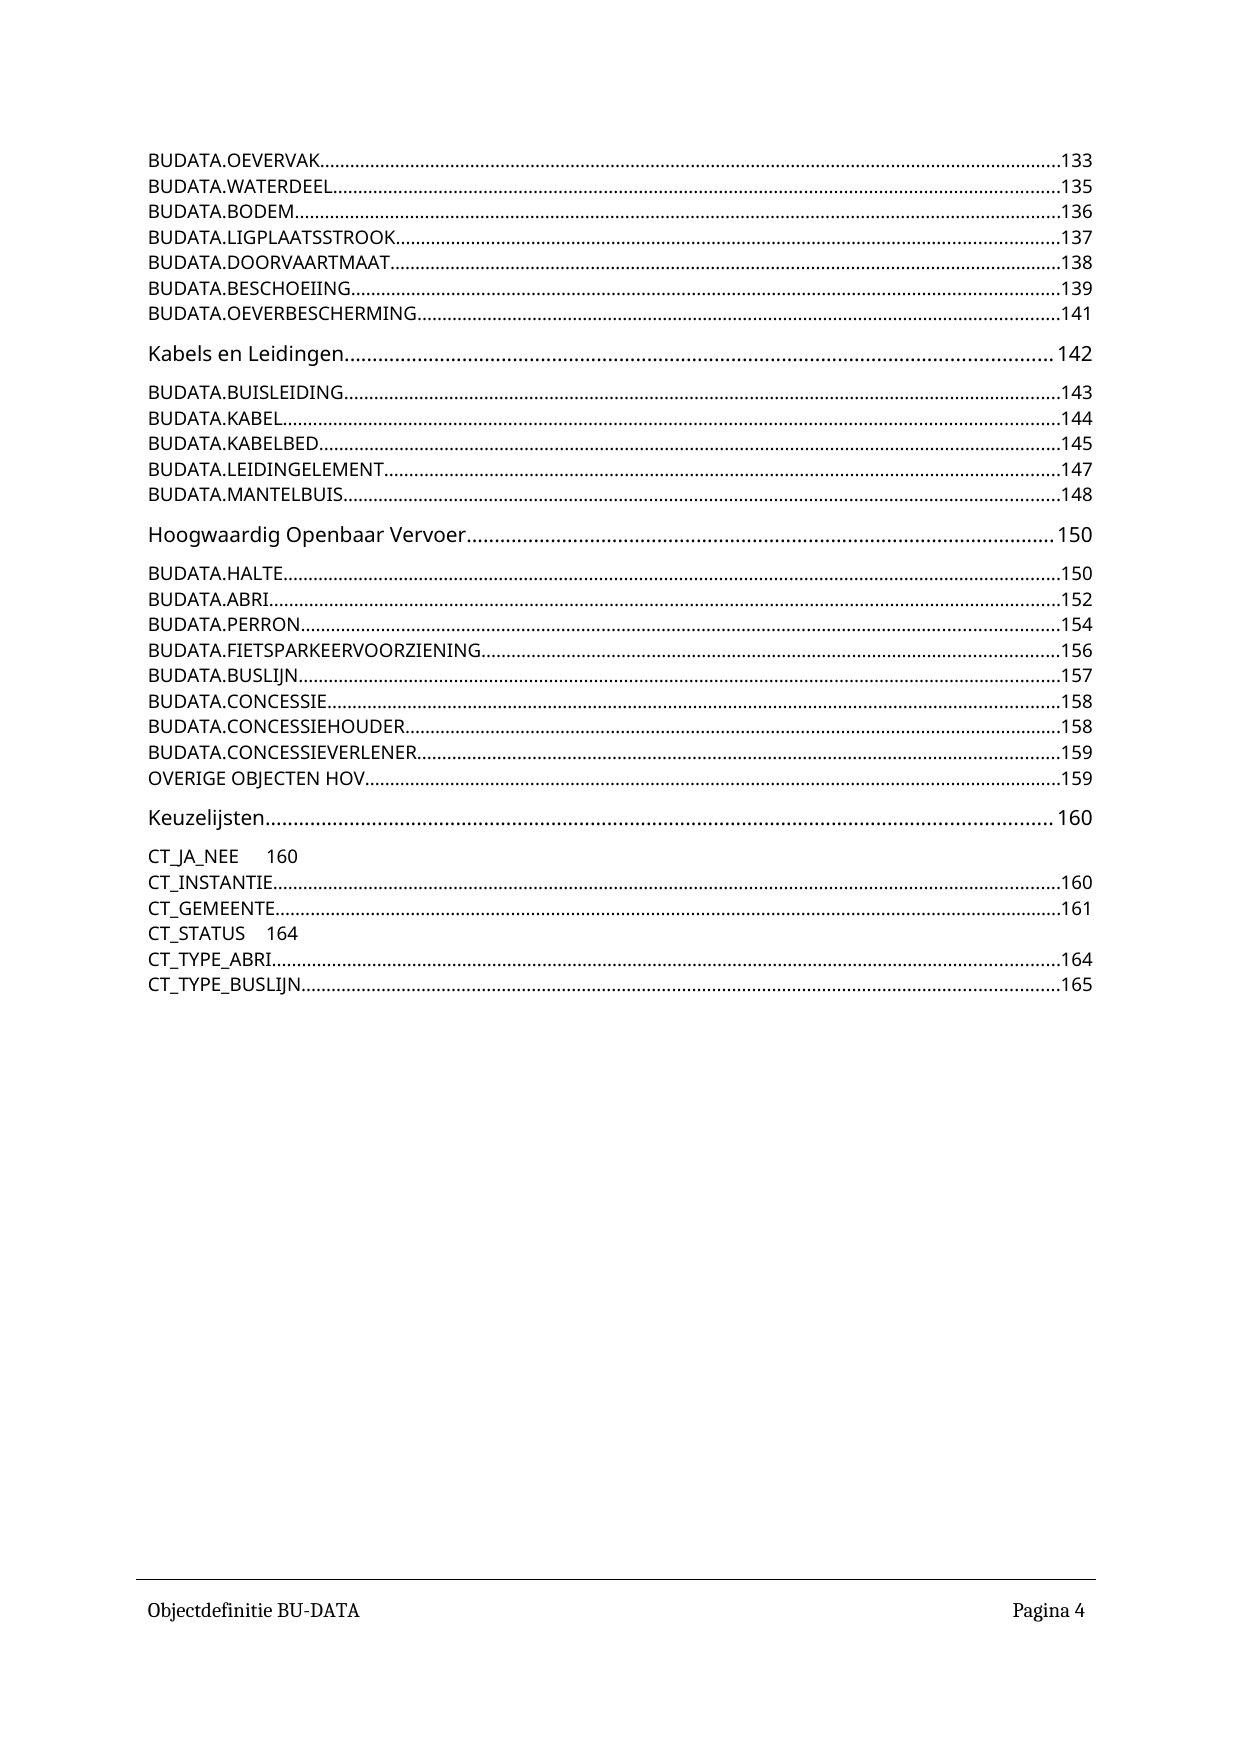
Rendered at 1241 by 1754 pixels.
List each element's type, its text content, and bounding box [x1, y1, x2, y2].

text BUDATA.BESCHOEIING 139 [148, 275, 1093, 301]
text CT_JA_NEE 160 [148, 844, 1093, 869]
text BUDATA.LEIDINGELEMENT 147 [148, 456, 1093, 482]
text BUDATA.WATERDEEL 135 [148, 173, 1093, 199]
text BUDATA.DOORVAARTMAAT 138 [148, 250, 1093, 275]
text Hoogwaardig Openbaar Vervoer 150 [148, 520, 1093, 548]
text BUDATA.FIETSPARKEERVOORZIENING 156 [148, 637, 1093, 663]
text CT_TYPE_ABRI 164 [148, 946, 1093, 971]
text CT_INSTANTIE 160 [148, 869, 1093, 895]
text BUDATA.HALTE 150 [148, 561, 1093, 586]
text BUDATA.BUSLIJN 157 [148, 663, 1093, 688]
text BUDATA.OEVERVAK 133 [148, 148, 1093, 173]
text BUDATA.BUISLEIDING 143 [148, 380, 1093, 405]
text BUDATA.PERRON 154 [148, 612, 1093, 637]
text BUDATA.MANTELBUIS 148 [148, 482, 1093, 507]
text CT_STATUS 164 [148, 920, 1093, 946]
text BUDATA.KABELBED 145 [148, 431, 1093, 456]
text BUDATA.CONCESSIEHOUDER 158 [148, 714, 1093, 739]
text Keuzelijsten 160 [148, 803, 1093, 831]
text OVERIGE OBJECTEN HOV 159 [148, 765, 1093, 790]
text BUDATA.CONCESSIEVERLENER 159 [148, 739, 1093, 765]
text CT_TYPE_BUSLIJN 165 [148, 971, 1093, 997]
text BUDATA.ABRI 152 [148, 586, 1093, 612]
text Kabels en Leidingen 142 [148, 339, 1093, 367]
text BUDATA.LIGPLAATSSTROOK 137 [148, 224, 1093, 250]
text CT_GEMEENTE 161 [148, 895, 1093, 920]
text BUDATA.CONCESSIE 158 [148, 688, 1093, 714]
text BUDATA.OEVERBESCHERMING 141 [148, 301, 1093, 326]
text BUDATA.BODEM 136 [148, 199, 1093, 224]
text BUDATA.KABEL 144 [148, 405, 1093, 431]
